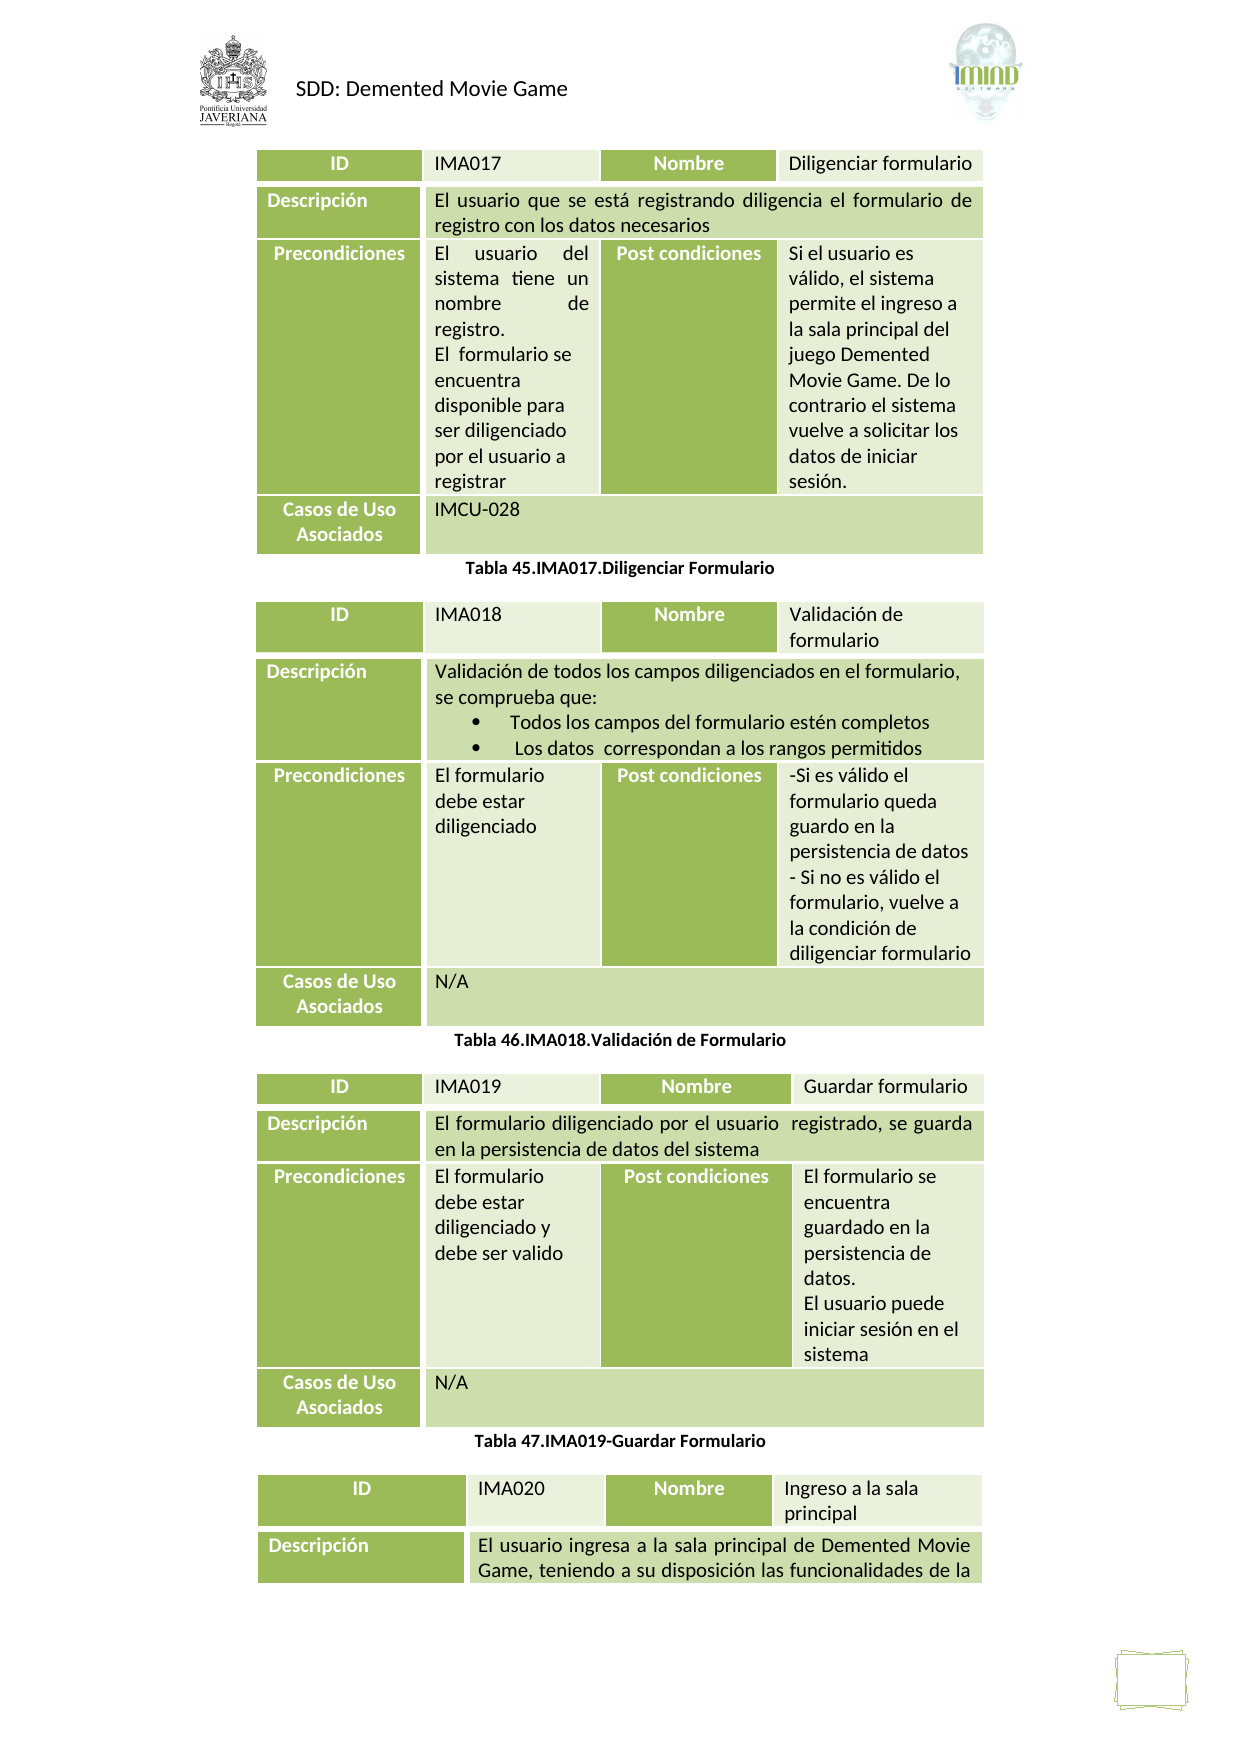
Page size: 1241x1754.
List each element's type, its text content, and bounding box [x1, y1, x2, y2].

table_header IMA018 [425, 602, 600, 652]
table_header ID [256, 602, 423, 652]
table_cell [470, 1532, 982, 1583]
table_cell Post condiciones [601, 1164, 792, 1367]
table_cell Precondiciones [256, 763, 421, 966]
table_header Nombre [602, 602, 777, 652]
picture [200, 35, 267, 127]
table_header Diligenciar formulario [779, 150, 983, 181]
picture [948, 23, 1029, 127]
table_header Nombre [606, 1475, 772, 1526]
table_cell Descripción [256, 659, 421, 760]
table_cell Precondiciones [257, 240, 420, 494]
table_cell El formulario diligenciado por el usuario registrado, se guarda en la persistencia de datos del sistema [426, 1111, 984, 1161]
table_header IMA017 [424, 150, 599, 181]
table_header ID [258, 1475, 466, 1526]
table_cell Descripción [258, 1532, 464, 1583]
table_cell Post condiciones [601, 240, 777, 494]
table_header ID [257, 150, 422, 181]
table_cell Si el usuario es válido, el sistema permite el ingreso a la sala principal del juego Demented Movie Game. De lo contrario el sistema vuelve a solicitar los datos de iniciar sesión. [778, 240, 983, 494]
table_cell Precondiciones [257, 1164, 420, 1367]
table_header Ingreso a la sala principal [774, 1475, 982, 1526]
table_header Nombre [601, 150, 776, 181]
table_cell Descripción [257, 187, 420, 238]
table_cell El formulario debe estar diligenciado [427, 763, 600, 966]
table_header Guardar formulario [794, 1074, 984, 1104]
table_cell El formulario debe estar diligenciado y debe ser valido [426, 1164, 600, 1367]
table_header IMA020 [468, 1475, 604, 1526]
table_cell N/A [427, 968, 984, 1026]
table_cell -Si es válido el formulario queda guardo en la persistencia de datos - Si no es válido el formulario, vuelve a la condición de diligenciar formulario [779, 763, 984, 966]
table_cell El formulario se encuentra guardado en la persistencia de datos. El usuario puede iniciar sesión en el sistema [793, 1164, 984, 1367]
table_cell Validación de todos los campos diligenciados en el formulario, se comprueba que: Todos los campos del formulario estén completos Los datos correspondan a los rangos permitidos [427, 659, 984, 760]
table_cell Casos de Uso Asociados [257, 496, 420, 554]
table_cell Descripción [257, 1111, 420, 1161]
table_header Validación de formulario [779, 602, 984, 652]
table_cell Post condiciones [602, 763, 777, 966]
table_cell Casos de Uso Asociados [256, 968, 421, 1026]
table_cell El usuario del sistema tiene un nombre de registro. El formulario se encuentra disponible para ser diligenciado por el usuario a registrar [426, 240, 599, 494]
table_header ID [257, 1074, 422, 1104]
table_cell IMCU-028 [426, 496, 983, 554]
table_header IMA019 [424, 1074, 599, 1104]
table_header Nombre [601, 1074, 791, 1104]
table_cell Casos de Uso Asociados [257, 1369, 420, 1427]
table_cell N/A [426, 1369, 984, 1427]
table_cell El usuario que se está registrando diligencia el formulario de registro con los datos necesarios [426, 187, 983, 238]
